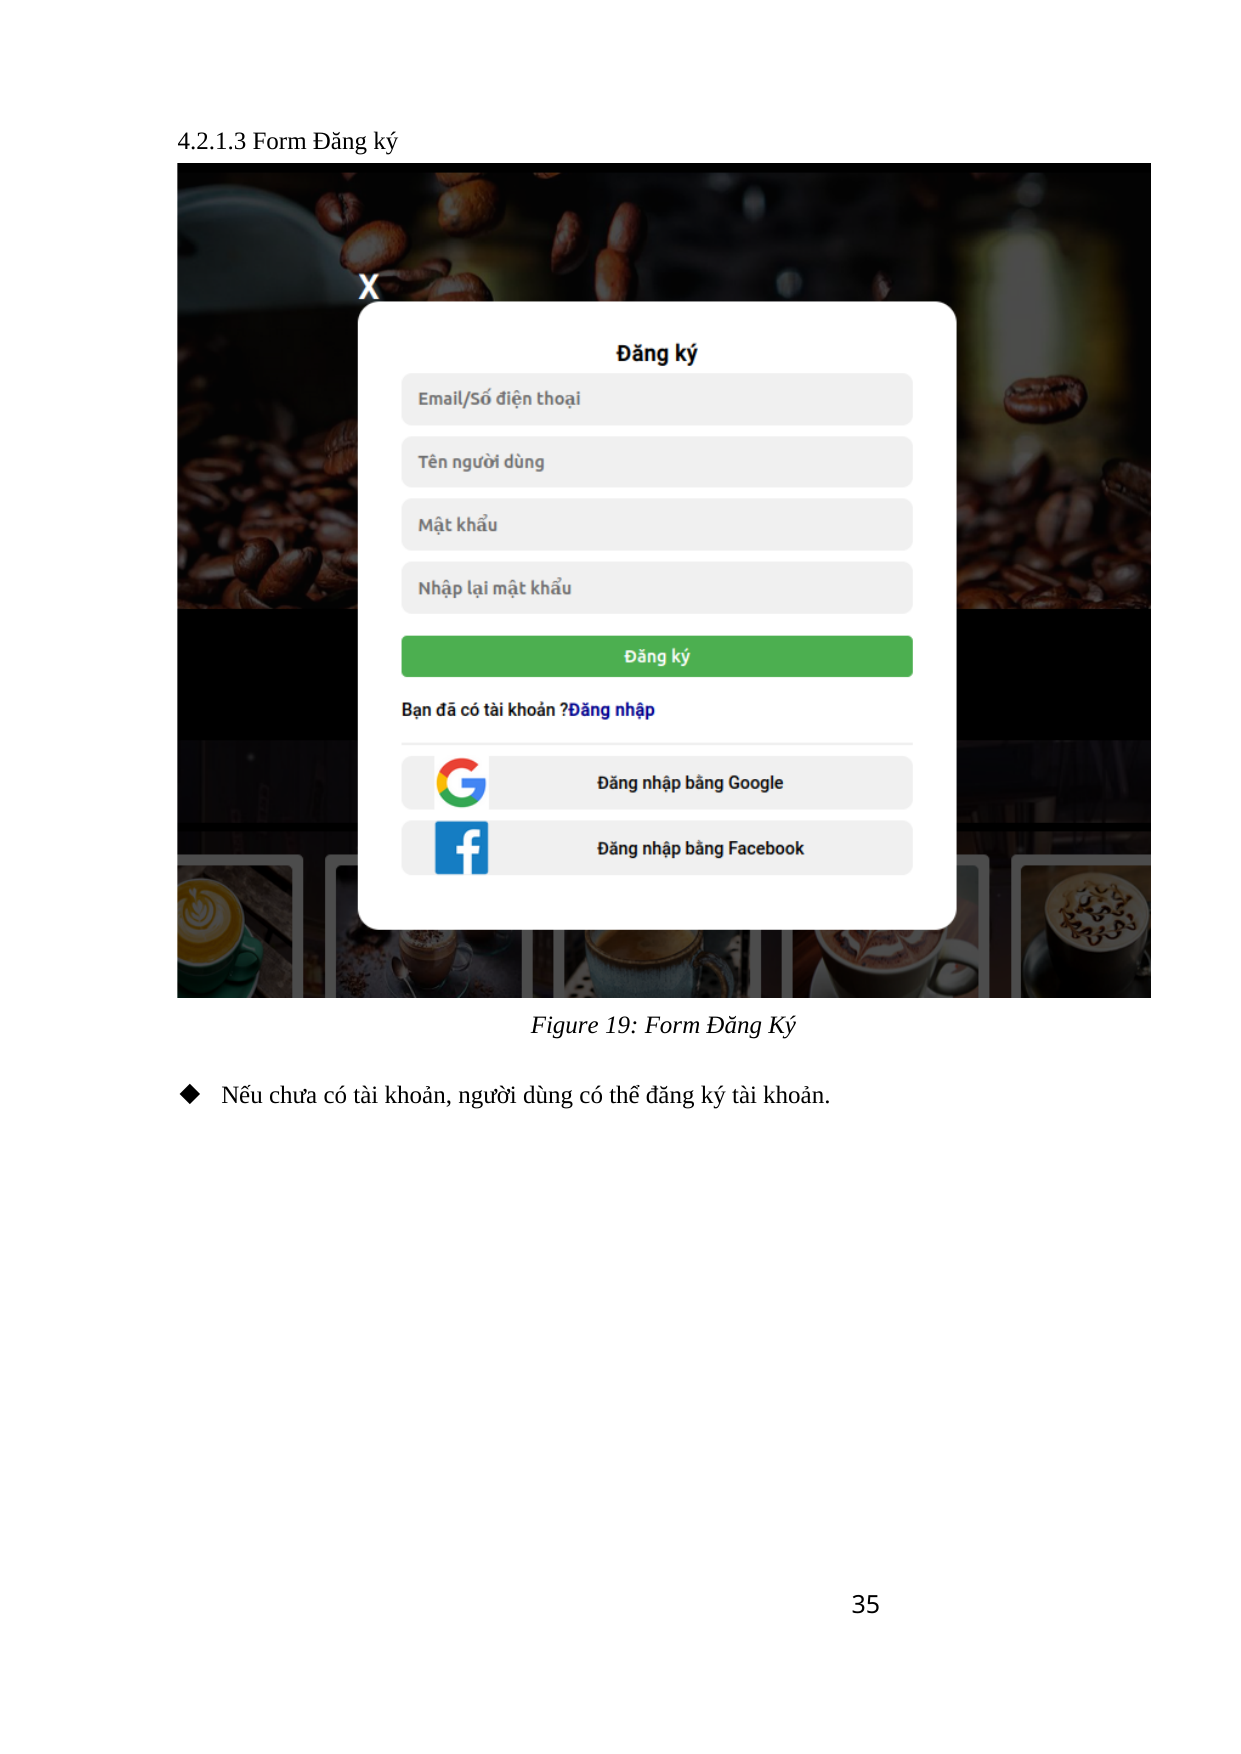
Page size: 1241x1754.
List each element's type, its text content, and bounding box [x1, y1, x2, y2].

list Nếu chưa có tài khoản, người dùng có thể đăng ký tài khoản. [177, 1080, 1152, 1109]
subtitle 4.2.1.3 Form Đăng ký [177, 126, 1152, 155]
list Figure 19: Form Đăng Ký [177, 1010, 1152, 1039]
picture [177, 163, 1151, 998]
